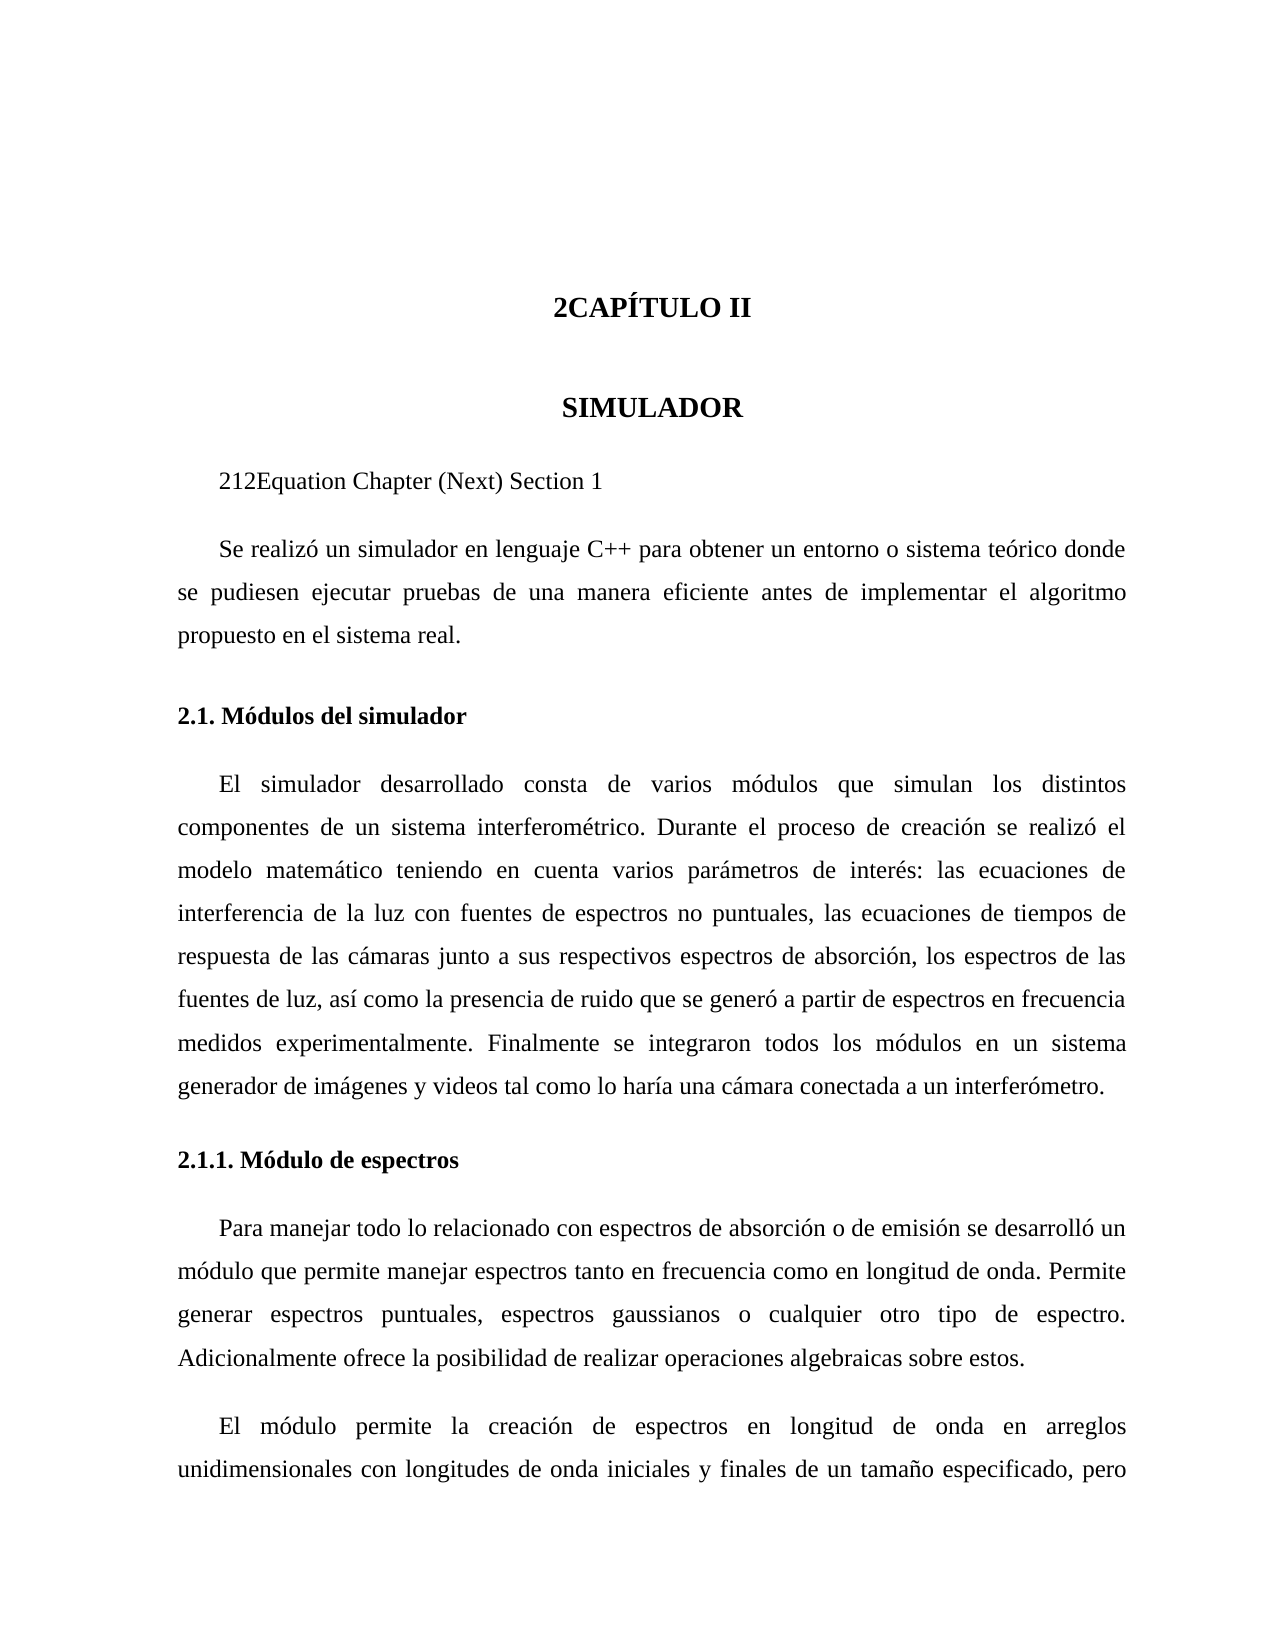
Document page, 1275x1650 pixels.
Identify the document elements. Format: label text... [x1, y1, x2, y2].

text El simulador desarrollado consta de varios módulos que simulan los distintos componentes de un sistema interferométrico. Durante el proceso de creación se realizó el modelo matemático teniendo en cuenta varios parámetros de interés: las ecuaciones de interferencia de la luz con fuentes de espectros no puntuales, las ecuaciones de tiempos de respuesta de las cámaras junto a sus respectivos espectros de absorción, los espectros de las fuentes de luz, así como la presencia de ruido que se generó a partir de espectros en frecuencia medidos experimentalmente. Finalmente se integraron todos los módulos en un sistema generador de imágenes y videos tal como lo haría una cámara conectada a un interferómetro. [177, 769, 1127, 1099]
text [177, 1411, 1127, 1483]
subtitle Capítulo II SIMULADOR [177, 290, 1127, 424]
subtitle Módulos del simulador [177, 701, 1127, 729]
text Para manejar todo lo relacionado con espectros de absorción o de emisión se desarrolló un módulo que permite manejar espectros tanto en frecuencia como en longitud de onda. Permite generar espectros puntuales, espectros gaussianos o cualquier otro tipo de espectro. Adicionalmente ofrece la posibilidad de realizar operaciones algebraicas sobre estos. [177, 1213, 1127, 1371]
text Se realizó un simulador en lenguaje C++ para obtener un entorno o sistema teórico donde se pudiesen ejecutar pruebas de una manera eficiente antes de implementar el algoritmo propuesto en el sistema real. [177, 534, 1127, 649]
subtitle Módulo de espectros [177, 1145, 1127, 1174]
